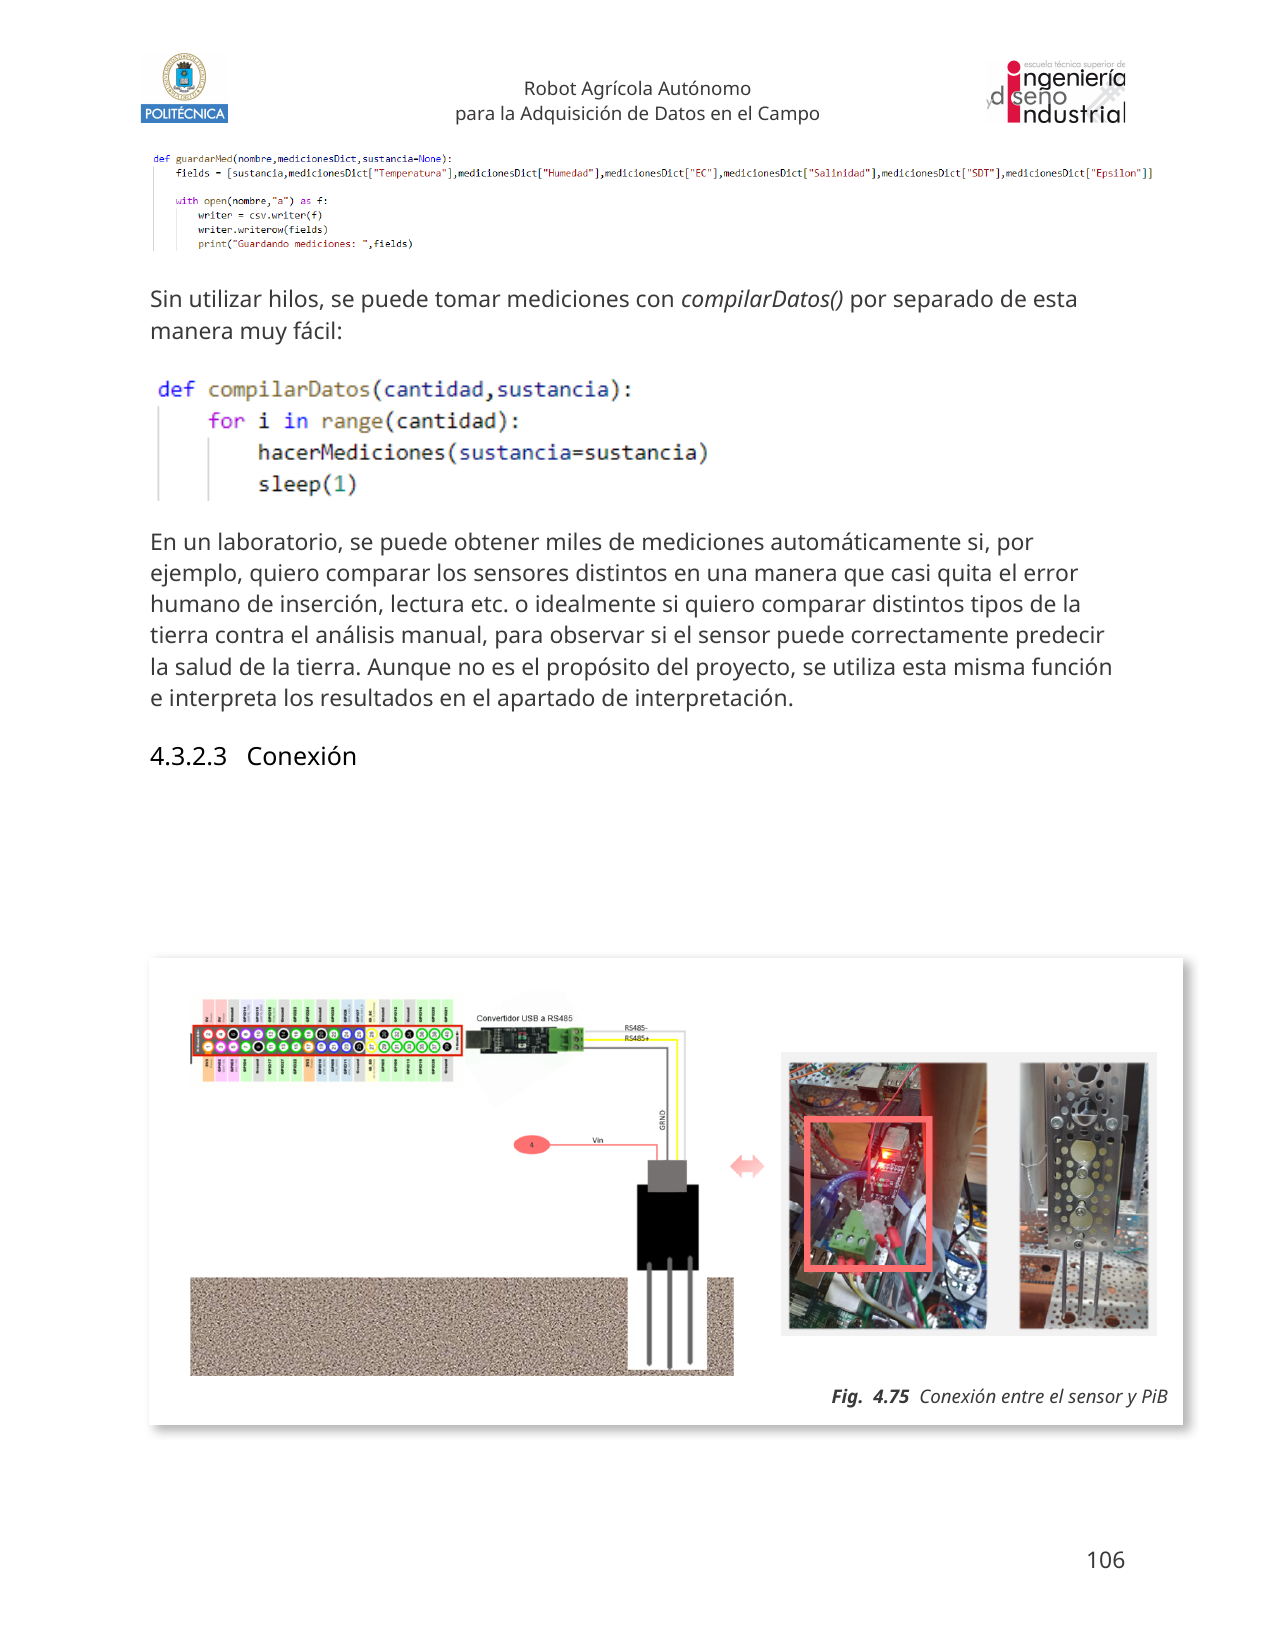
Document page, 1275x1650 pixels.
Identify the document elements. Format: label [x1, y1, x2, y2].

picture [150, 371, 929, 501]
picture [986, 60, 1125, 123]
picture [140, 53, 228, 123]
picture [150, 150, 1178, 259]
picture [166, 991, 1168, 1384]
